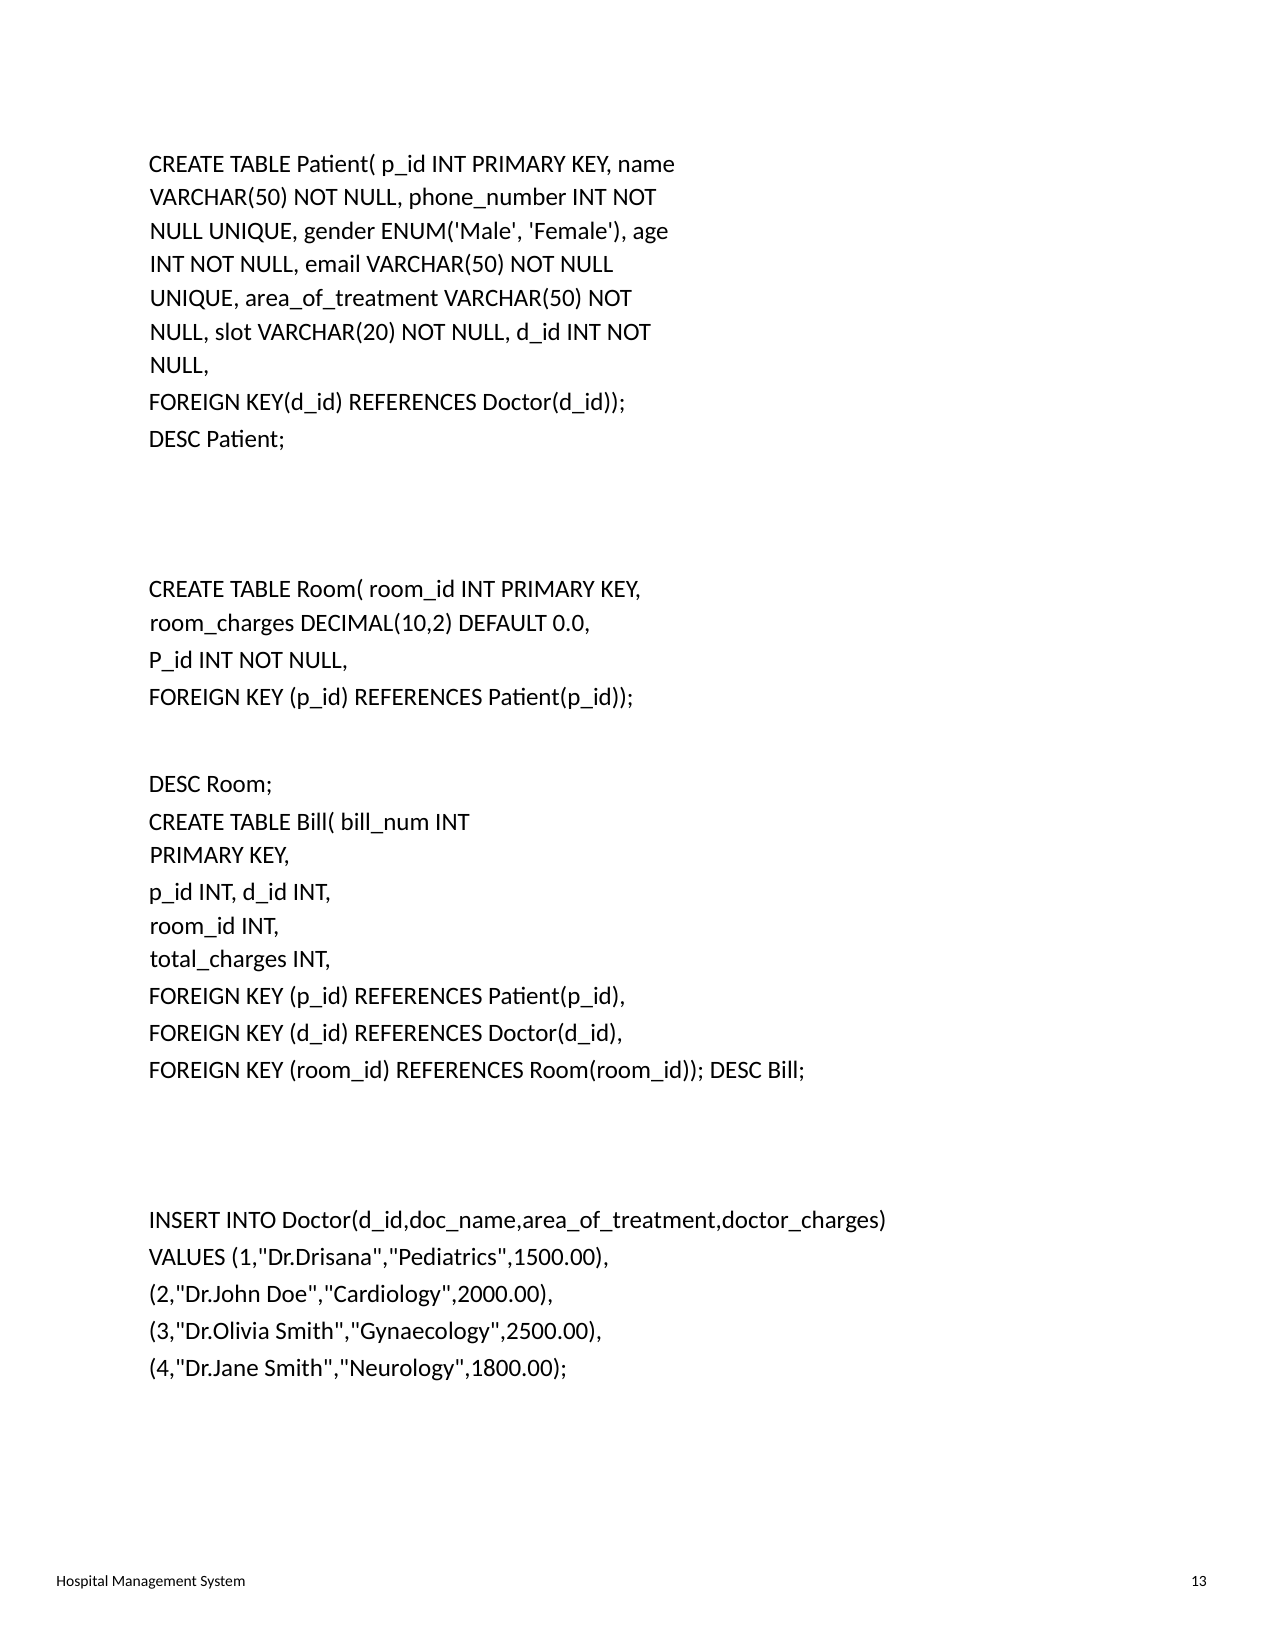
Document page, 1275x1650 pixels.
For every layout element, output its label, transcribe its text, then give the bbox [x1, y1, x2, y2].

text (3,"Dr.Olivia Smith","Gynaecology",2500.00), [148, 1315, 1120, 1346]
text P_id INT NOT NULL, [148, 644, 1120, 674]
text CREATE TABLE Room( room_id INT PRIMARY KEY, room_charges DECIMAL(10,2) DEFAULT 0.0, [148, 573, 669, 637]
text DESC Room; [148, 769, 1120, 799]
text FOREIGN KEY (p_id) REFERENCES Patient(p_id)); [148, 681, 1120, 712]
text (4,"Dr.Jane Smith","Neurology",1800.00); [148, 1352, 1120, 1383]
text FOREIGN KEY (room_id) REFERENCES Room(room_id)); DESC Bill; [148, 1055, 873, 1085]
text VALUES (1,"Dr.Drisana","Pediatrics",1500.00), [148, 1241, 1120, 1271]
text p_id INT, d_id INT, room_id INT, total_charges INT, [148, 876, 363, 974]
text CREATE TABLE Patient( p_id INT PRIMARY KEY, name VARCHAR(50) NOT NULL, phone_number INT NOT NULL UNIQUE, gender ENUM('Male', 'Female'), age INT NOT NULL, email VARCHAR(50) NOT NULL UNIQUE, area_of_treatment VARCHAR(50) NOT NULL, slot VARCHAR(20) NOT NULL, d_id INT NOT NULL, [148, 148, 678, 380]
text FOREIGN KEY (p_id) REFERENCES Patient(p_id), [148, 981, 1120, 1011]
text INSERT INTO Doctor(d_id,doc_name,area_of_treatment,doctor_charges) [148, 1204, 1120, 1234]
text CREATE TABLE Bill( bill_num INT PRIMARY KEY, [148, 806, 477, 870]
text FOREIGN KEY(d_id) REFERENCES Doctor(d_id)); [148, 386, 1120, 417]
text (2,"Dr.John Doe","Cardiology",2000.00), [148, 1278, 1120, 1308]
text FOREIGN KEY (d_id) REFERENCES Doctor(d_id), [148, 1018, 1120, 1048]
text DESC Patient; [148, 423, 1120, 454]
